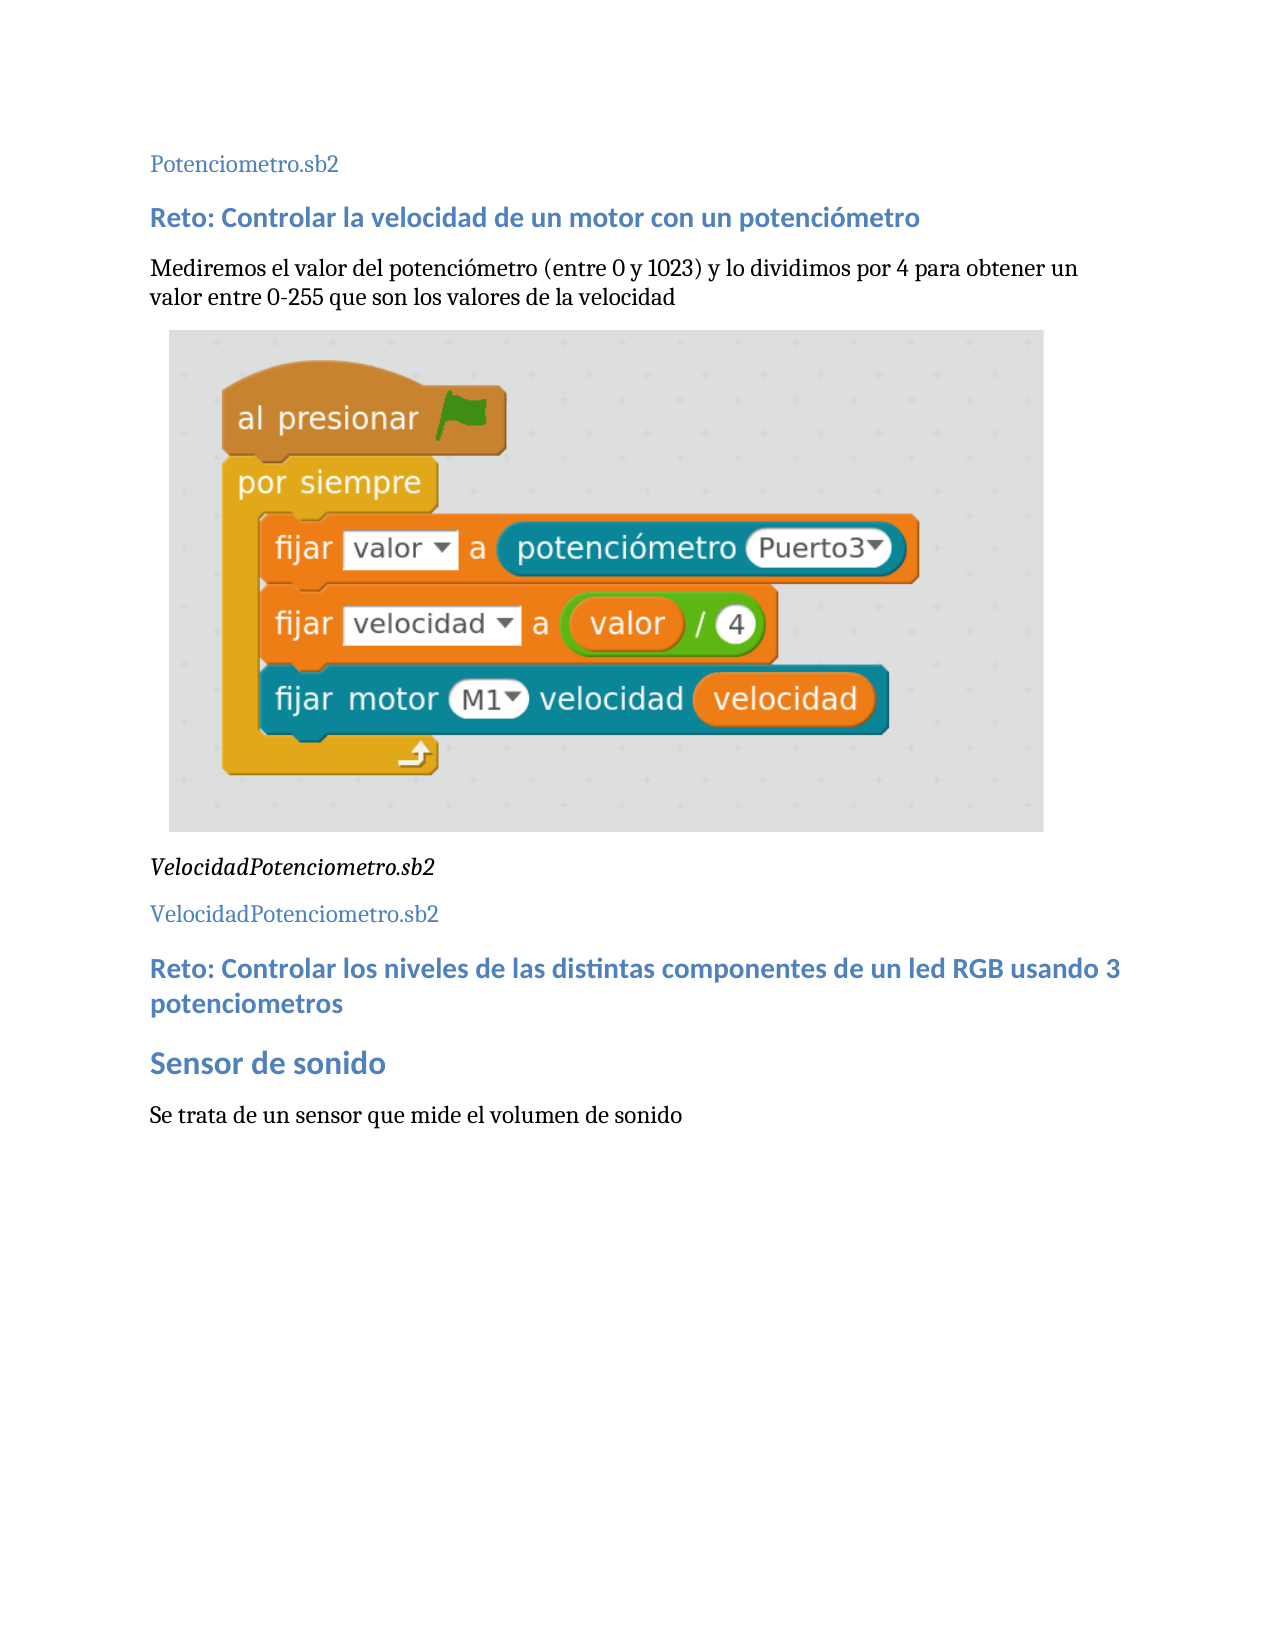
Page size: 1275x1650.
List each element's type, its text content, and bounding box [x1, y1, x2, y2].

subtitle Reto: Controlar los niveles de las distintas componentes de un led RGB usando 3 potenciometros [150, 950, 1125, 1021]
text Mediremos el valor del potenciómetro (entre 0 y 1023) y lo dividimos por 4 para obtener un valor entre 0-255 que son los valores de la velocidad [150, 254, 1125, 311]
picture [168, 330, 1044, 832]
text Potenciometro.sb2 [150, 150, 1125, 179]
text Se trata de un sensor que mide el volumen de sonido [150, 1101, 1125, 1130]
text VelocidadPotenciometro.sb2 [150, 900, 1125, 929]
text VelocidadPotenciometro.sb2 [150, 853, 1125, 881]
subtitle Sensor de sonido [150, 1042, 1125, 1082]
subtitle Reto: Controlar la velocidad de un motor con un potenciómetro [150, 199, 1125, 235]
